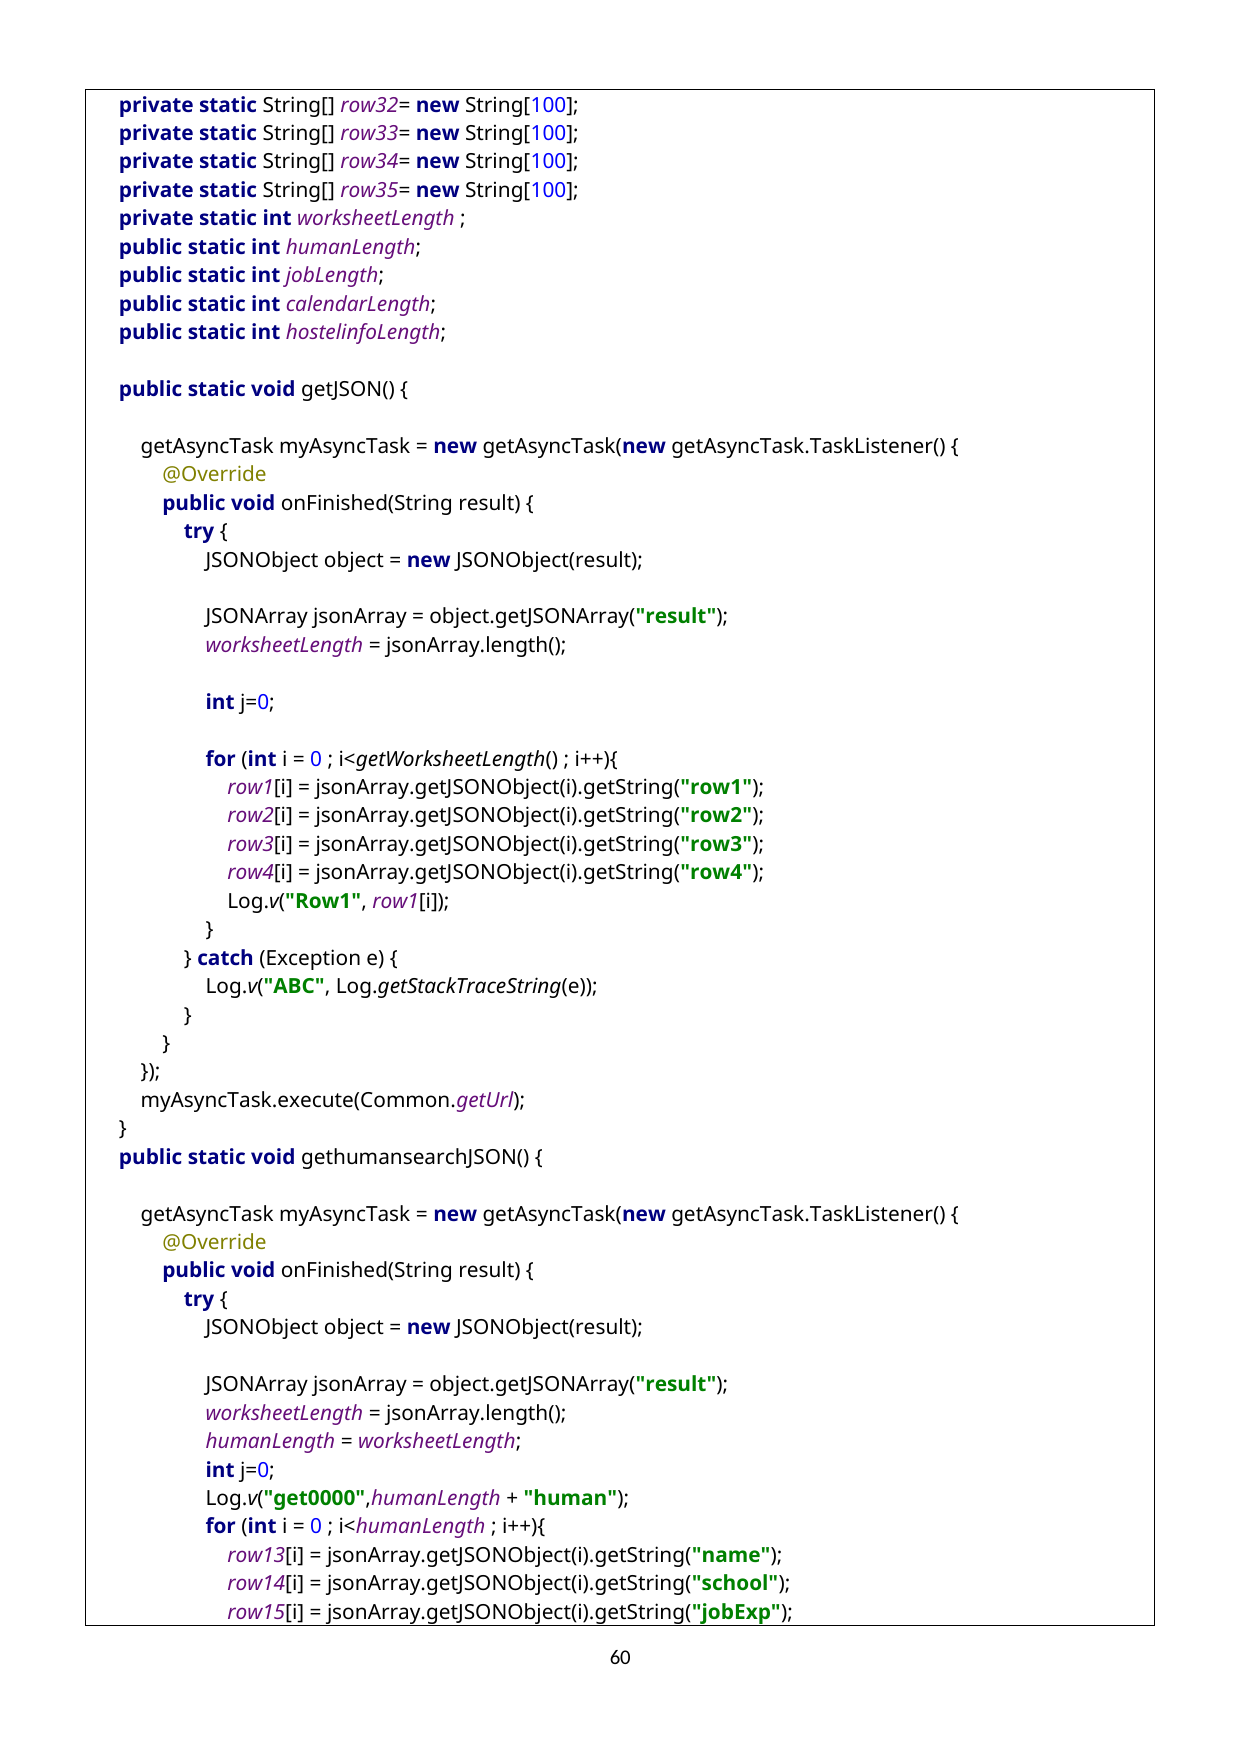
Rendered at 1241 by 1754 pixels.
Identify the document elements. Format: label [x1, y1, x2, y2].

table_cell [86, 90, 1154, 1625]
